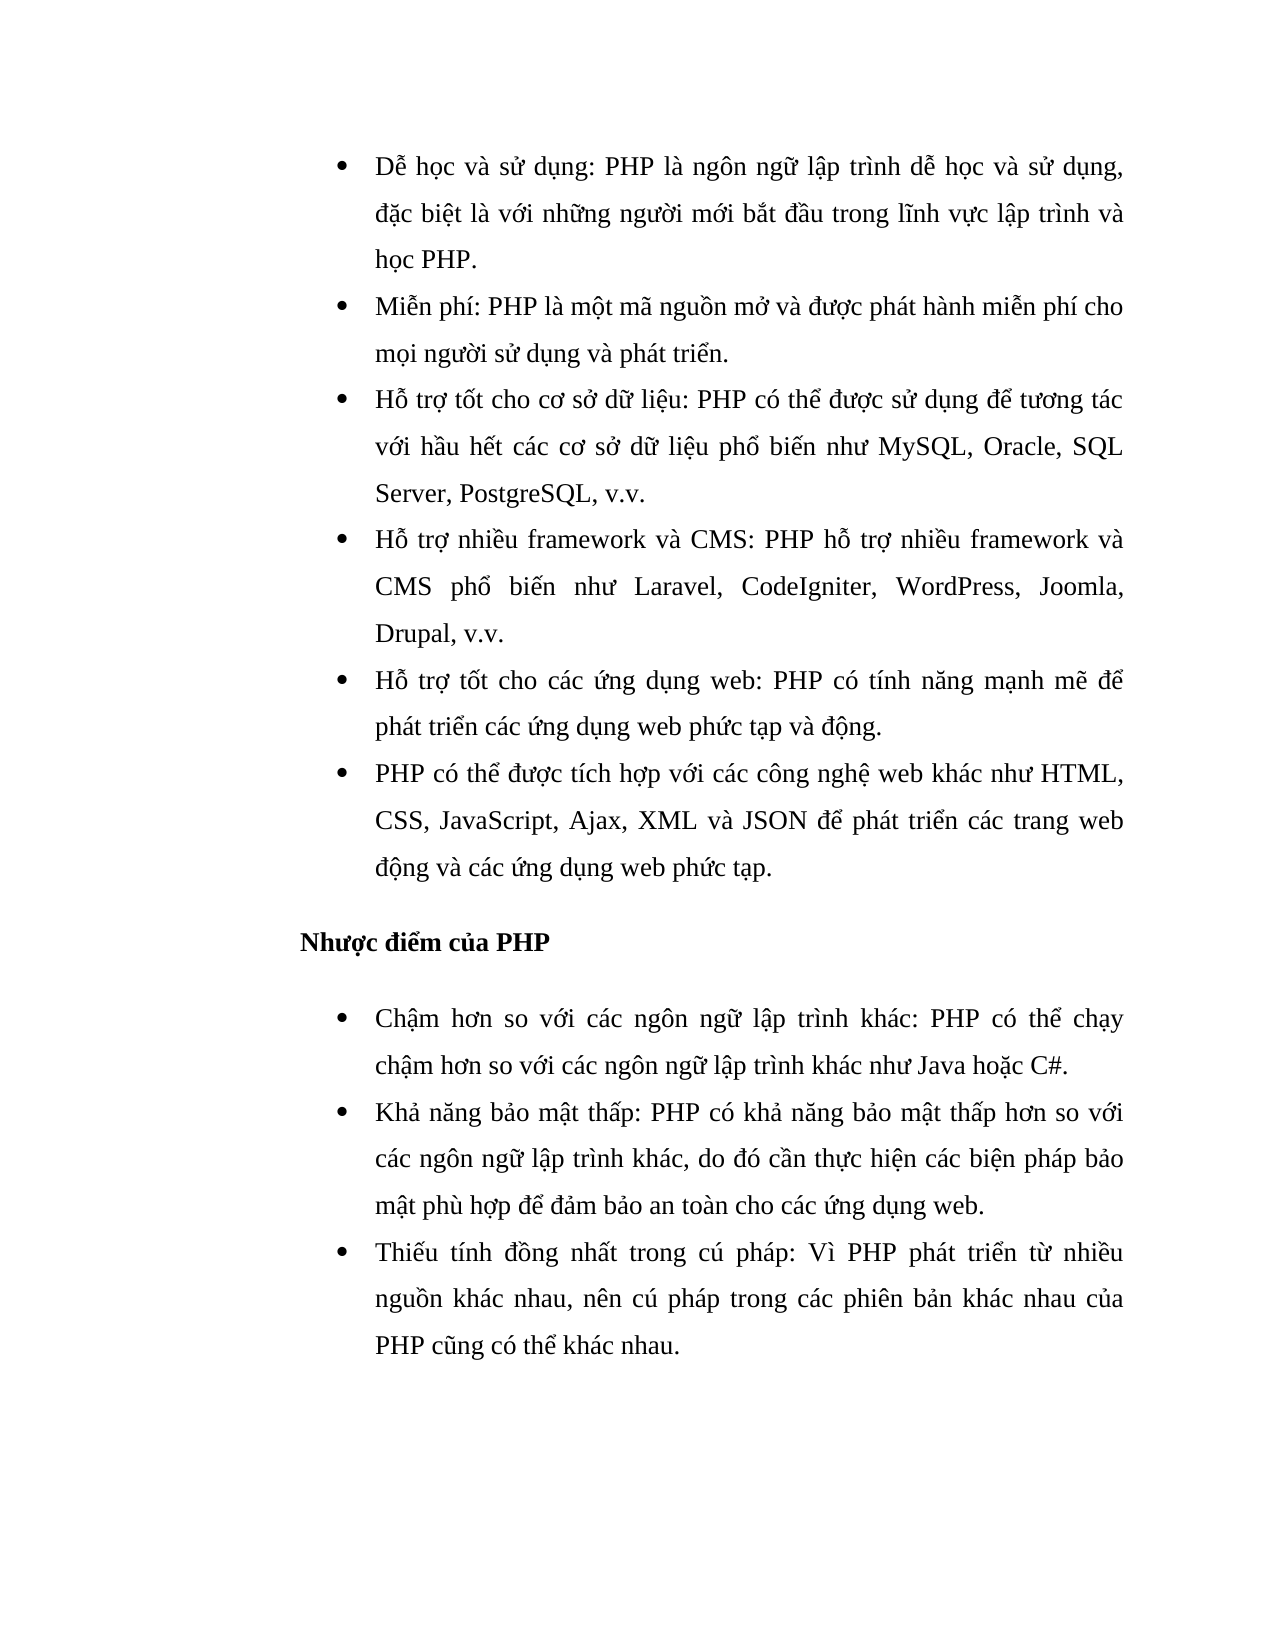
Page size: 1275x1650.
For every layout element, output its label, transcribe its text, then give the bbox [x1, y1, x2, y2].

list Hỗ trợ tốt cho cơ sở dữ liệu: PHP có thể được sử dụng để tương tác với hầu hết các cơ sở dữ liệu phổ biến như MySQL, Oracle, SQL Server, PostgreSQL, v.v. [337, 383, 1125, 508]
text Nhược điểm của PHP [300, 926, 1125, 958]
list Dễ học và sử dụng: PHP là ngôn ngữ lập trình dễ học và sử dụng, đặc biệt là với những người mới bắt đầu trong lĩnh vực lập trình và học PHP. [337, 150, 1125, 274]
list Hỗ trợ tốt cho các ứng dụng web: PHP có tính năng mạnh mẽ để phát triển các ứng dụng web phức tạp và động. [337, 664, 1125, 742]
list Miễn phí: PHP là một mã nguồn mở và được phát hành miễn phí cho mọi người sử dụng và phát triển. [337, 290, 1125, 368]
list PHP có thể được tích hợp với các công nghệ web khác như HTML, CSS, JavaScript, Ajax, XML và JSON để phát triển các trang web động và các ứng dụng web phức tạp. [337, 757, 1125, 882]
list Thiếu tính đồng nhất trong cú pháp: Vì PHP phát triển từ nhiều nguồn khác nhau, nên cú pháp trong các phiên bản khác nhau của PHP cũng có thể khác nhau. [337, 1236, 1125, 1360]
list Khả năng bảo mật thấp: PHP có khả năng bảo mật thấp hơn so với các ngôn ngữ lập trình khác, do đó cần thực hiện các biện pháp bảo mật phù hợp để đảm bảo an toàn cho các ứng dụng web. [337, 1096, 1125, 1220]
list Hỗ trợ nhiều framework và CMS: PHP hỗ trợ nhiều framework và CMS phổ biến như Laravel, CodeIgniter, WordPress, Joomla, Drupal, v.v. [337, 524, 1125, 648]
list Chậm hơn so với các ngôn ngữ lập trình khác: PHP có thể chạy chậm hơn so với các ngôn ngữ lập trình khác như Java hoặc C#. [337, 1002, 1125, 1080]
